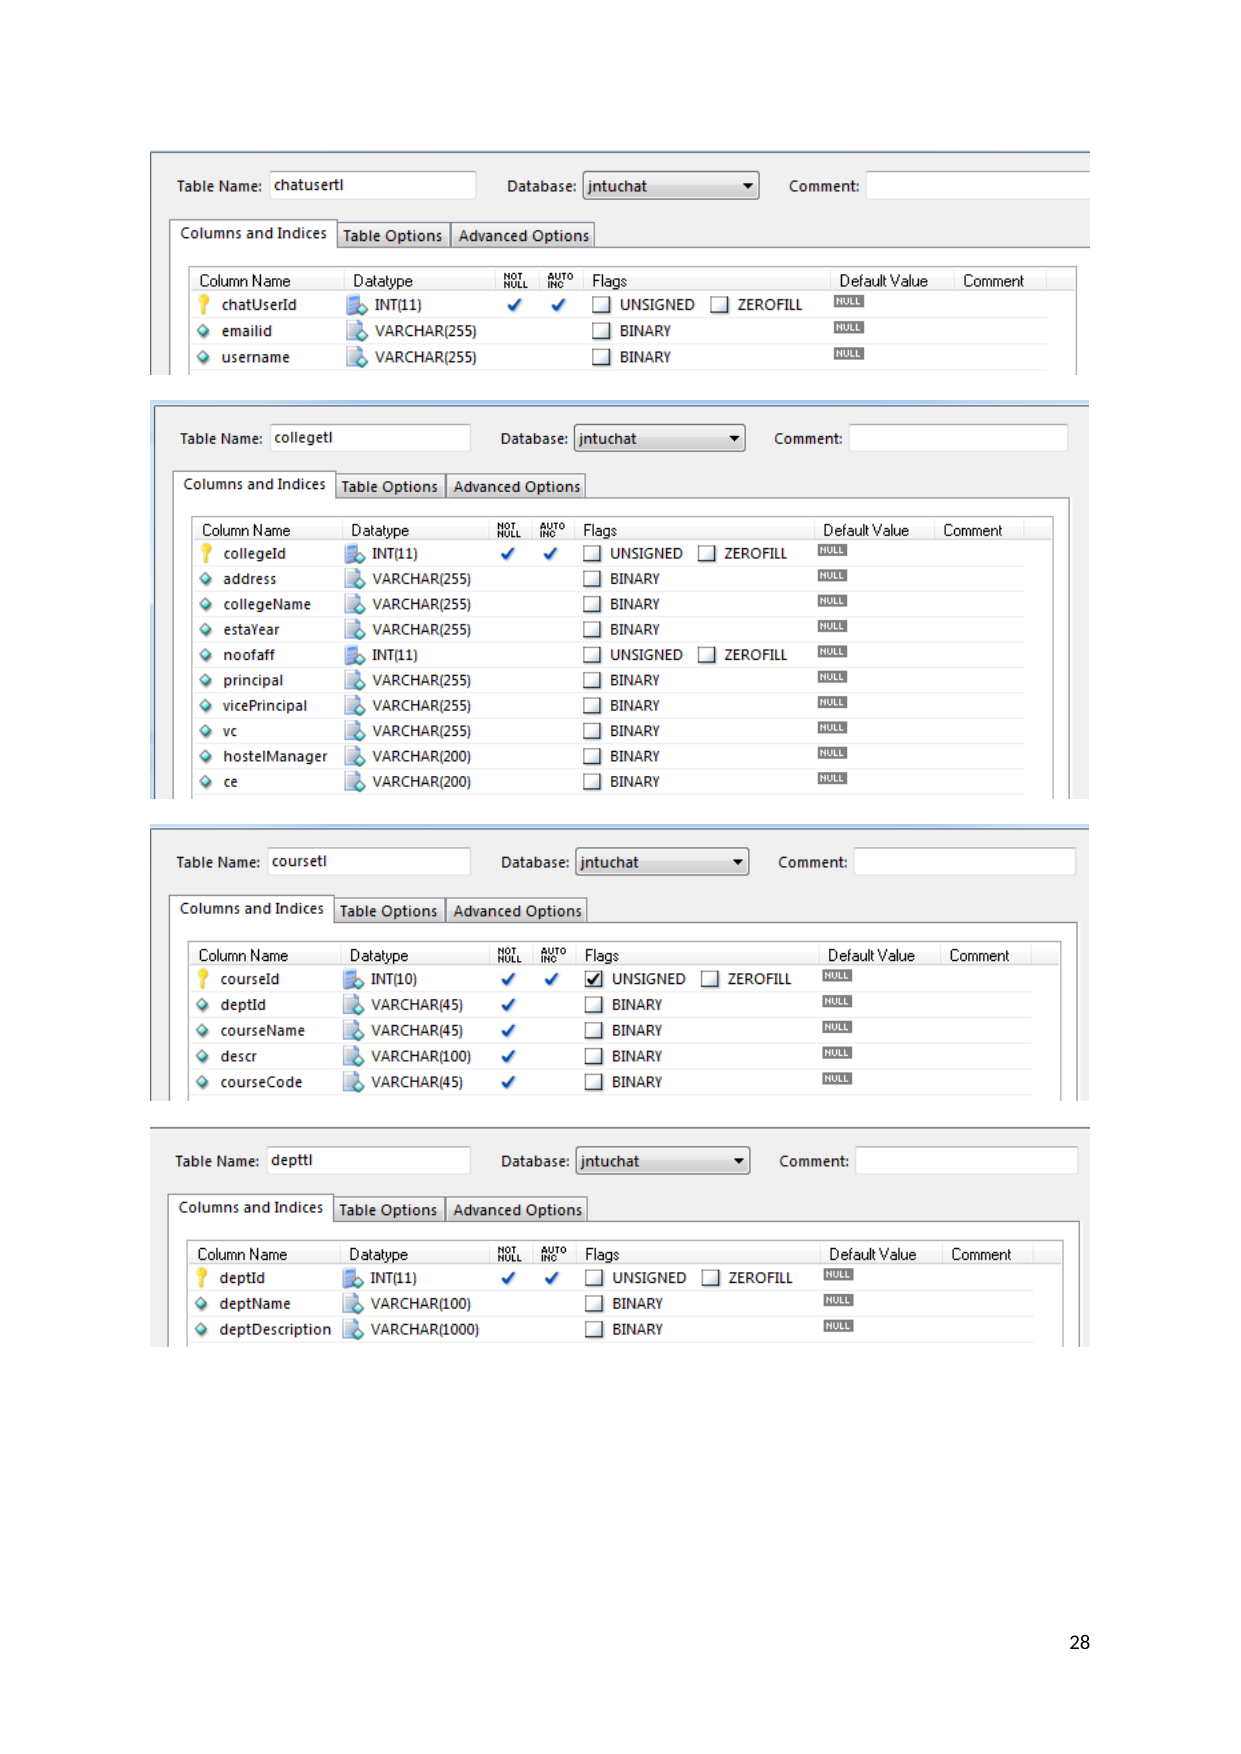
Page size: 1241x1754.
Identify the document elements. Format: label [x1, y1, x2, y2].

picture [150, 824, 1089, 1101]
picture [150, 150, 1090, 375]
picture [150, 400, 1089, 799]
picture [150, 1126, 1090, 1347]
